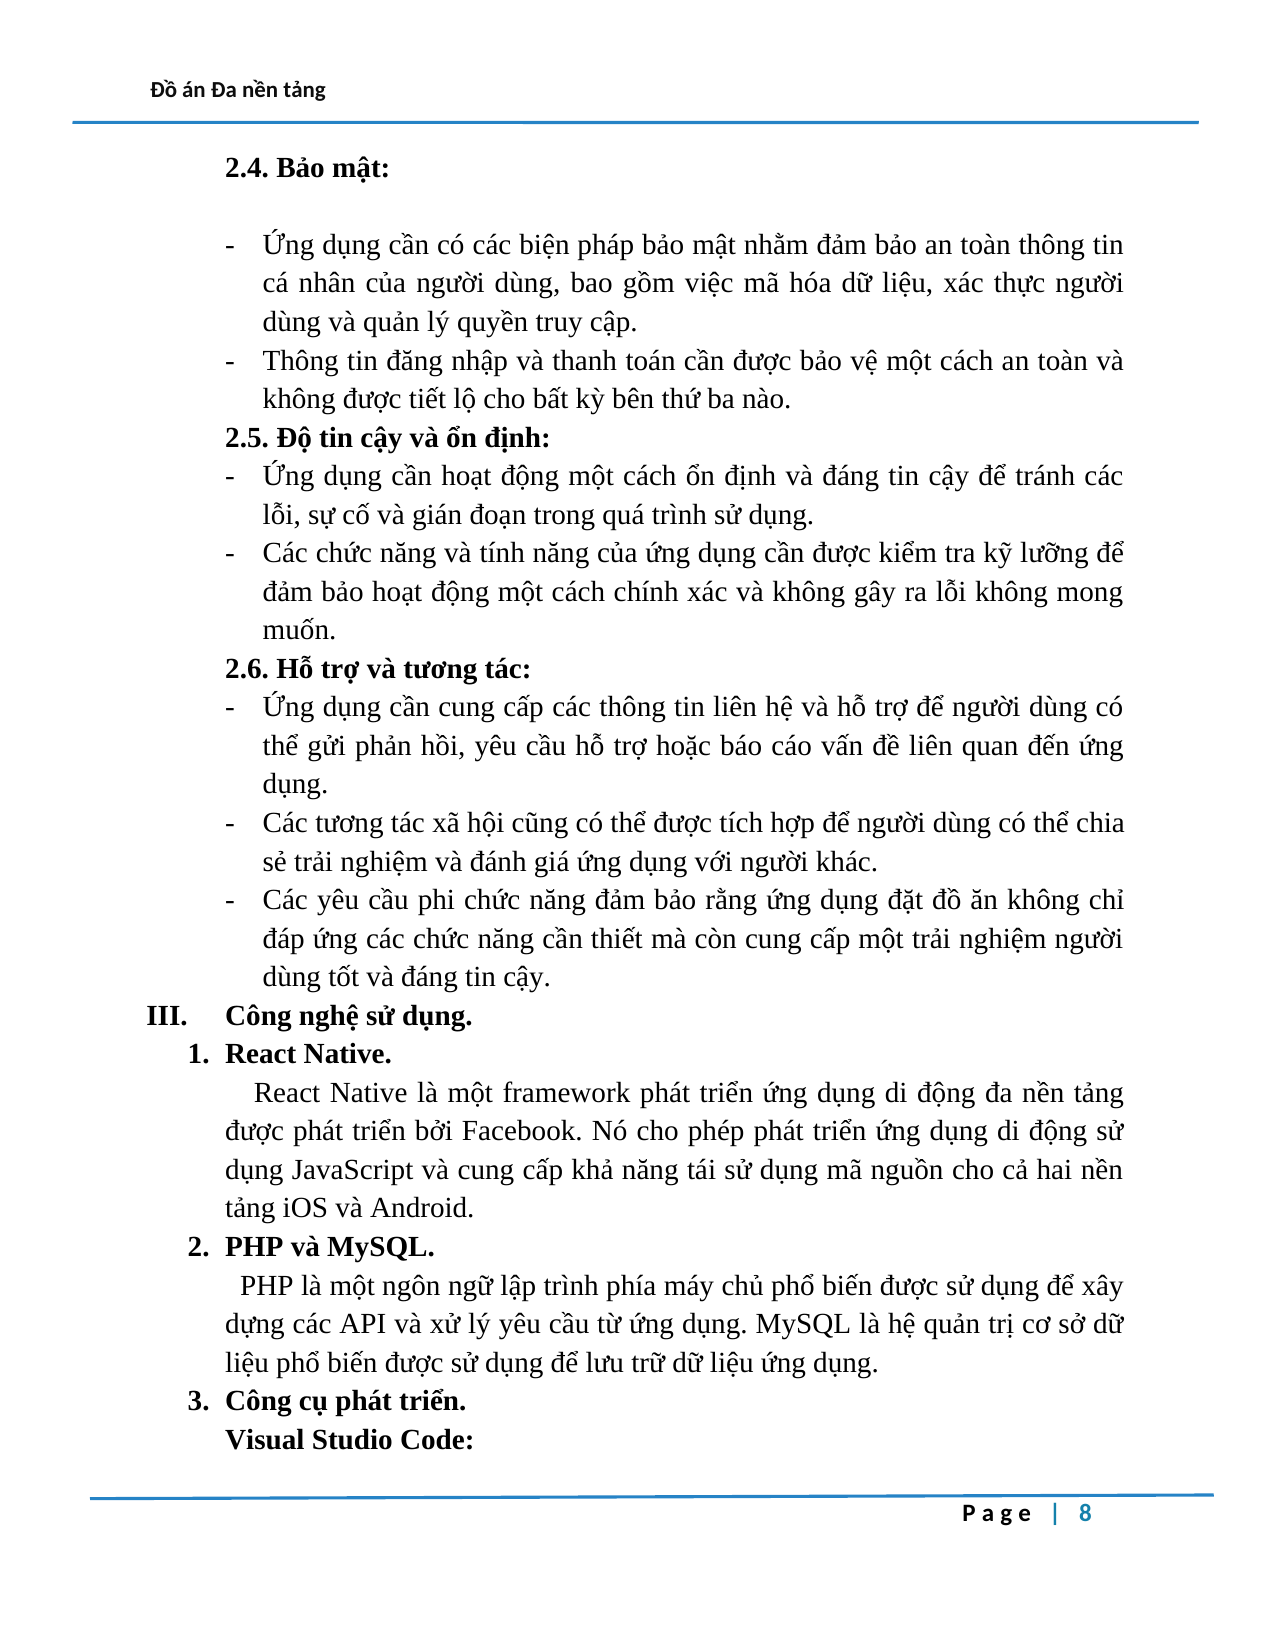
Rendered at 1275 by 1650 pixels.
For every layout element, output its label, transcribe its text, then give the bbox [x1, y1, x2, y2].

list PHP và MySQL. [187, 1229, 1125, 1263]
list Công cụ phát triển. [187, 1383, 1125, 1417]
list Ứng dụng cần cung cấp các thông tin liên hệ và hỗ trợ để người dùng có thể gửi phản hồi, yêu cầu hỗ trợ hoặc báo cáo vấn đề liên quan đến ứng dụng. [225, 689, 1125, 800]
list Công nghệ sử dụng. [187, 998, 1125, 1031]
list Các yêu cầu phi chức năng đảm bảo rằng ứng dụng đặt đồ ăn không chỉ đáp ứng các chức năng cần thiết mà còn cung cấp một trải nghiệm người dùng tốt và đáng tin cậy. [225, 882, 1125, 993]
list React Native. [187, 1036, 1125, 1070]
list 2.6. Hỗ trợ và tương tác: [225, 651, 1125, 684]
list PHP là một ngôn ngữ lập trình phía máy chủ phổ biến được sử dụng để xây dựng các API và xử lý yêu cầu từ ứng dụng. MySQL là hệ quản trị cơ sở dữ liệu phổ biến được sử dụng để lưu trữ dữ liệu ứng dụng. [225, 1268, 1125, 1378]
list 2.4. Bảo mật: [225, 150, 1125, 183]
list Visual Studio Code: [225, 1422, 1125, 1455]
list 2.5. Độ tin cậy và ổn định: [225, 420, 1125, 453]
list Các chức năng và tính năng của ứng dụng cần được kiểm tra kỹ lưỡng để đảm bảo hoạt động một cách chính xác và không gây ra lỗi không mong muốn. [225, 535, 1125, 646]
list Ứng dụng cần có các biện pháp bảo mật nhằm đảm bảo an toàn thông tin cá nhân của người dùng, bao gồm việc mã hóa dữ liệu, xác thực người dùng và quản lý quyền truy cập. [225, 227, 1125, 338]
list Thông tin đăng nhập và thanh toán cần được bảo vệ một cách an toàn và không được tiết lộ cho bất kỳ bên thứ ba nào. [225, 343, 1125, 415]
list React Native là một framework phát triển ứng dụng di động đa nền tảng được phát triển bởi Facebook. Nó cho phép phát triển ứng dụng di động sử dụng JavaScript và cung cấp khả năng tái sử dụng mã nguồn cho cả hai nền tảng iOS và Android. [225, 1075, 1125, 1224]
list Các tương tác xã hội cũng có thể được tích hợp để người dùng có thể chia sẻ trải nghiệm và đánh giá ứng dụng với người khác. [225, 805, 1125, 877]
list Ứng dụng cần hoạt động một cách ổn định và đáng tin cậy để tránh các lỗi, sự cố và gián đoạn trong quá trình sử dụng. [225, 458, 1125, 530]
